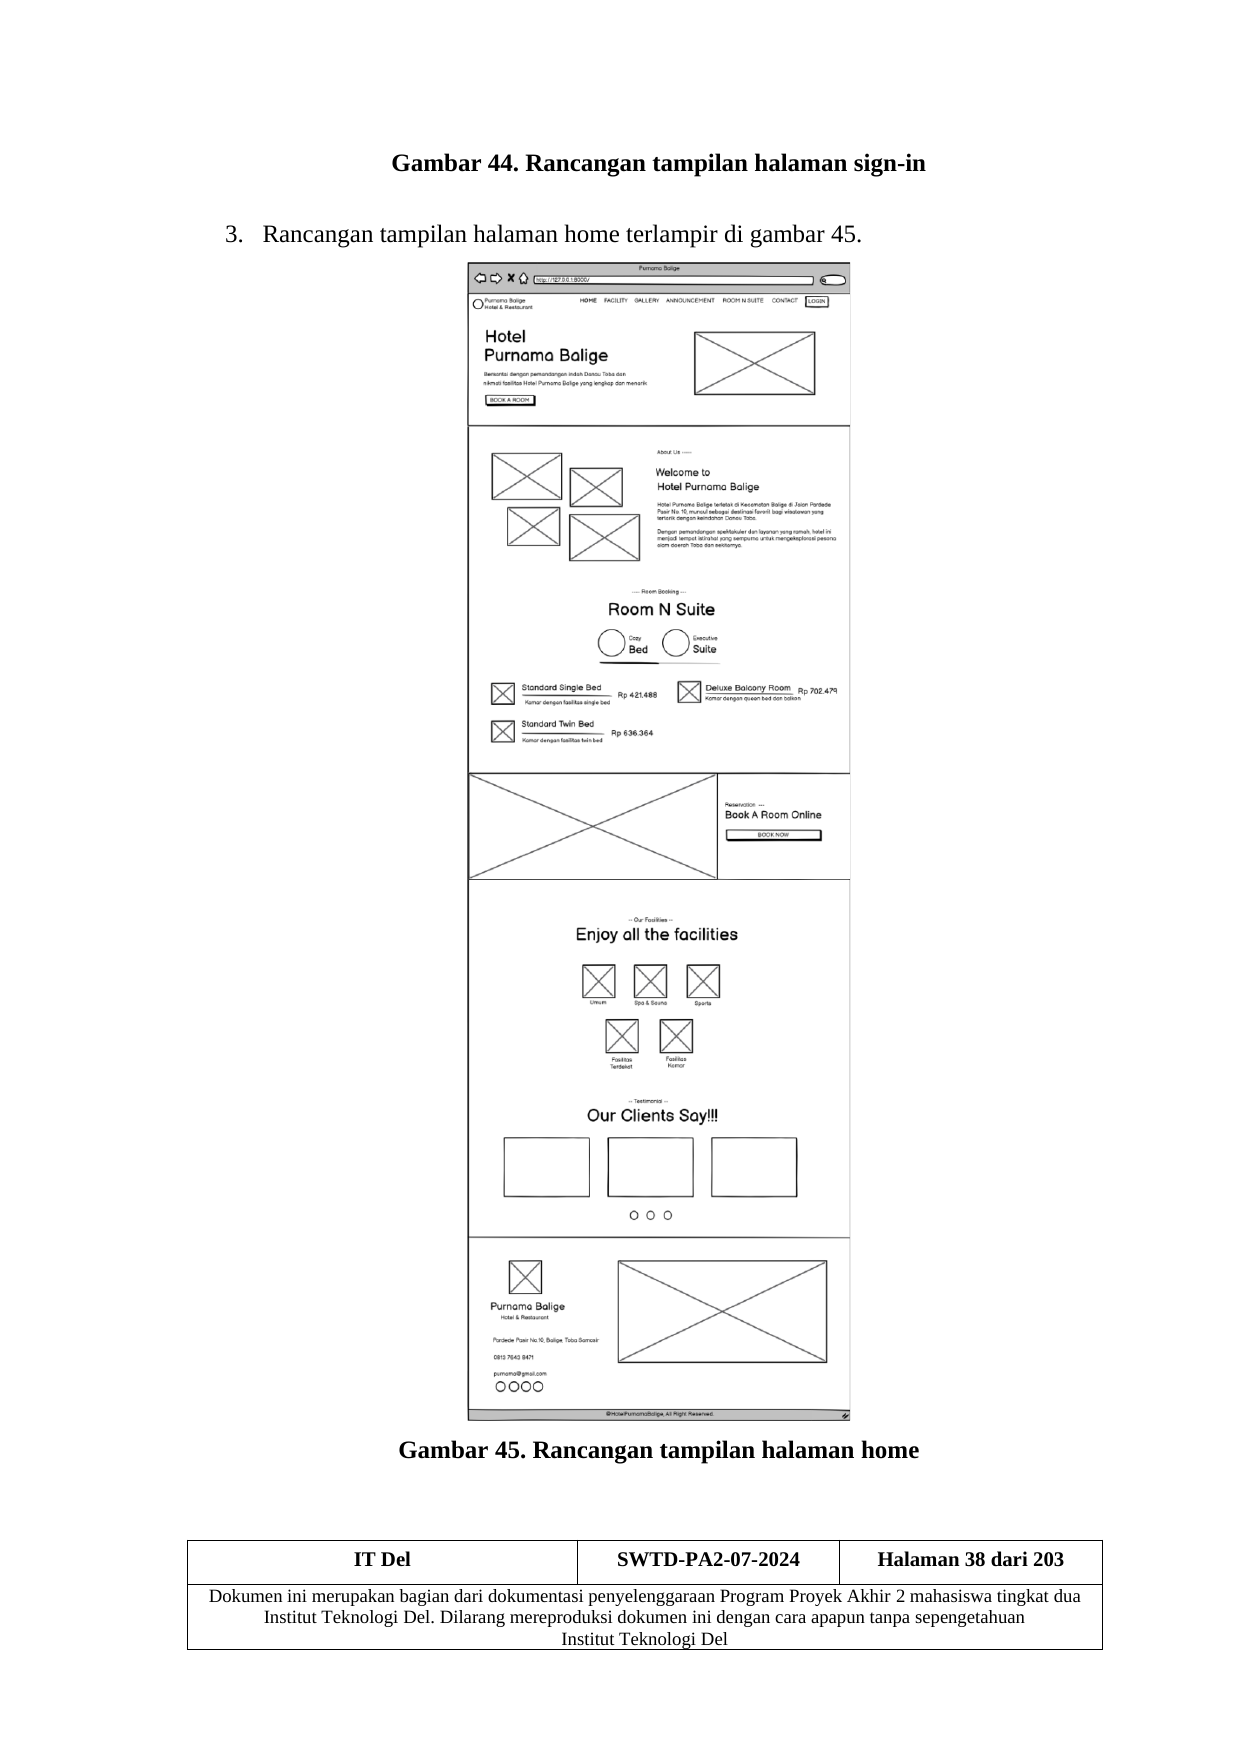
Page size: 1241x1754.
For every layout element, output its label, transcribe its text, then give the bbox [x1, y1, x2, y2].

text Gambar 45. Rancangan tampilan halaman home [225, 1435, 1092, 1464]
picture [467, 262, 851, 1421]
list Rancangan tampilan halaman home terlampir di gambar 45. [225, 219, 1092, 248]
text Gambar 44. Rancangan tampilan halaman sign-in [225, 148, 1092, 176]
